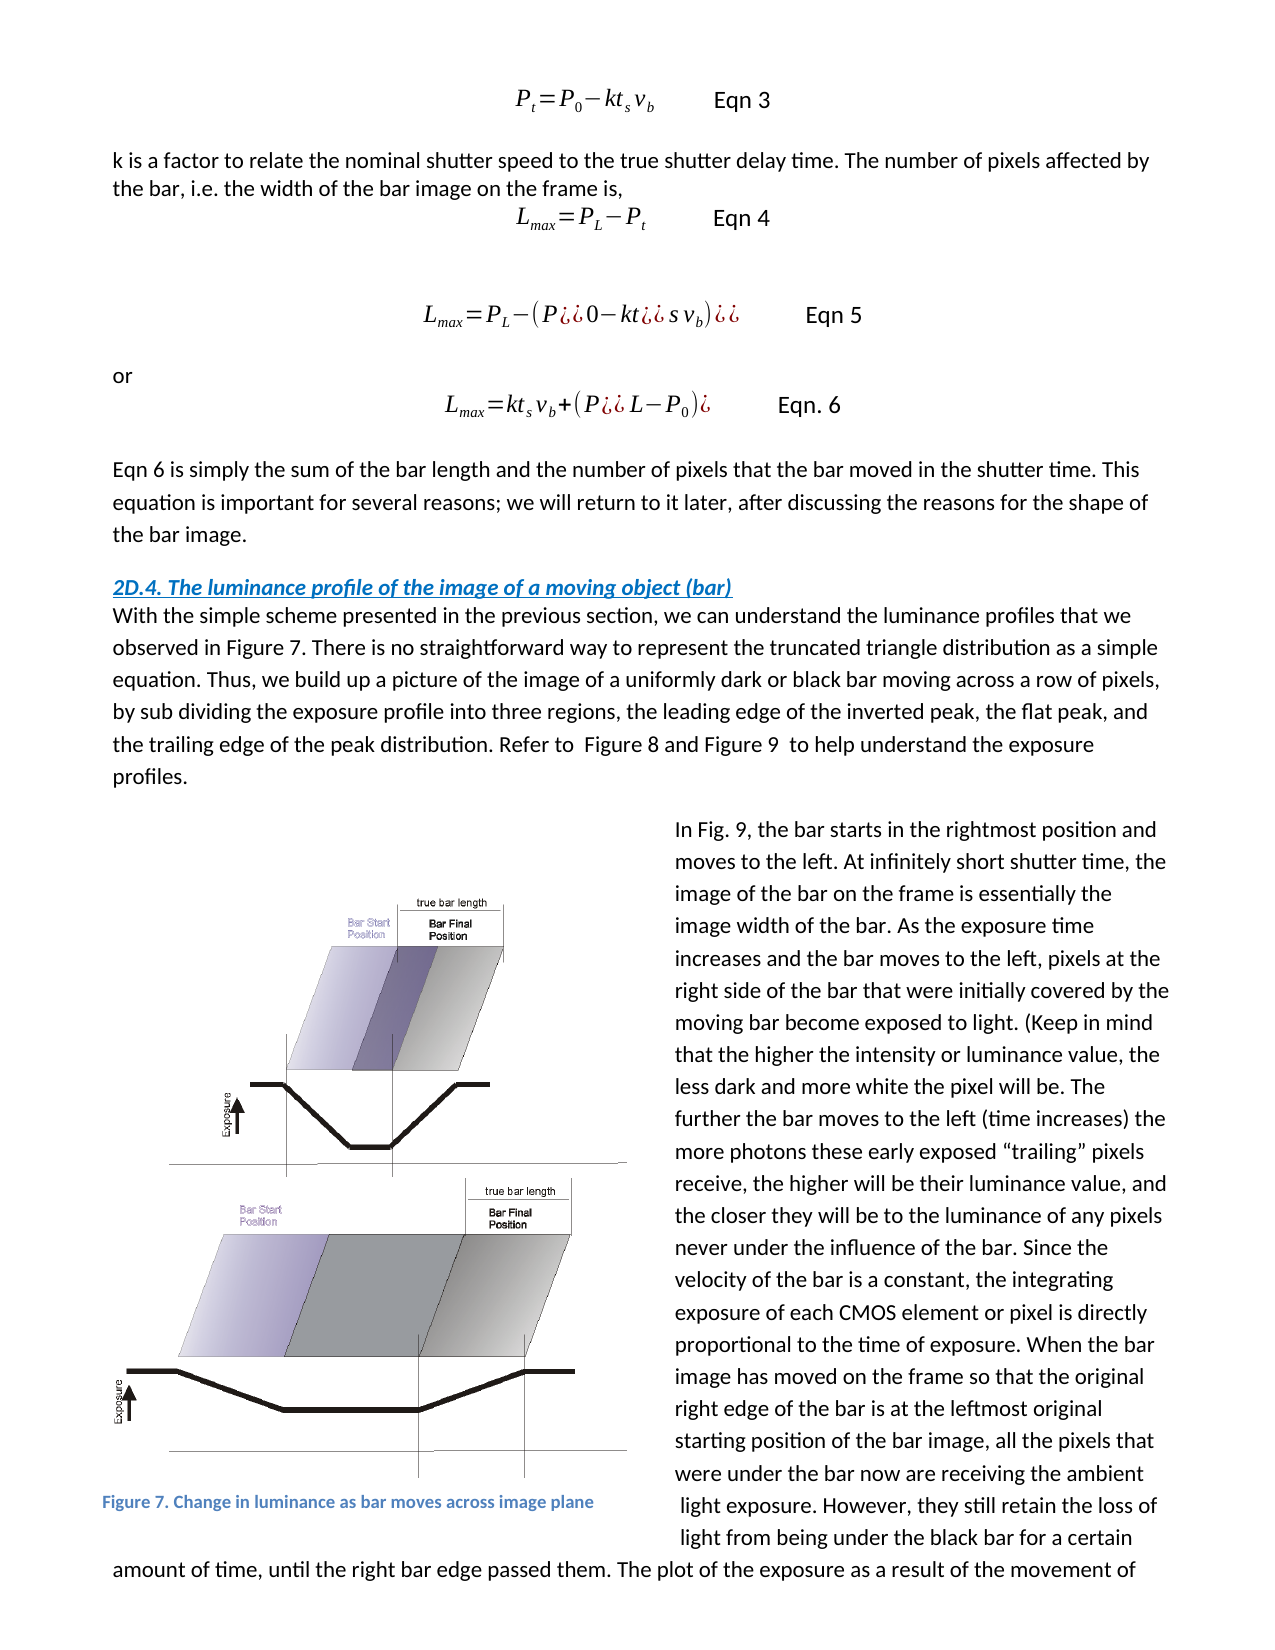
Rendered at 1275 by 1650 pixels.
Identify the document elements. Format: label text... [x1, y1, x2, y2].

picture [96, 840, 656, 1508]
text Eqn. 6 [112, 389, 1172, 425]
text Eqn 3 [112, 84, 1172, 120]
text Eqn 5 [112, 299, 1172, 335]
text Eqn 4 [112, 202, 1172, 238]
text With the simple scheme presented in the previous section, we can understand the luminance profiles that we observed in Figure 7. There is no straightforward way to represent the truncated triangle distribution as a simple equation. Thus, we build up a picture of the image of a uniformly dark or black bar moving across a row of pixels, by sub dividing the exposure profile into three regions, the leading edge of the inverted peak, the flat peak, and the trailing edge of the peak distribution. Refer to Figure 8 and Figure 9 to help understand the exposure profiles. [112, 601, 1172, 790]
text or [112, 361, 1172, 389]
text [112, 815, 1172, 1583]
text k is a factor to relate the nominal shutter speed to the true shutter delay time. The number of pixels affected by the bar, i.e. the width of the bar image on the frame is, [112, 146, 1172, 202]
text Eqn 6 is simply the sum of the bar length and the number of pixels that the bar moved in the shutter time. This equation is important for several reasons; we will return to it later, after discussing the reasons for the shape of the bar image. [112, 456, 1172, 548]
subtitle 2D.4. The luminance profile of the image of a moving object (bar) [112, 573, 1172, 601]
